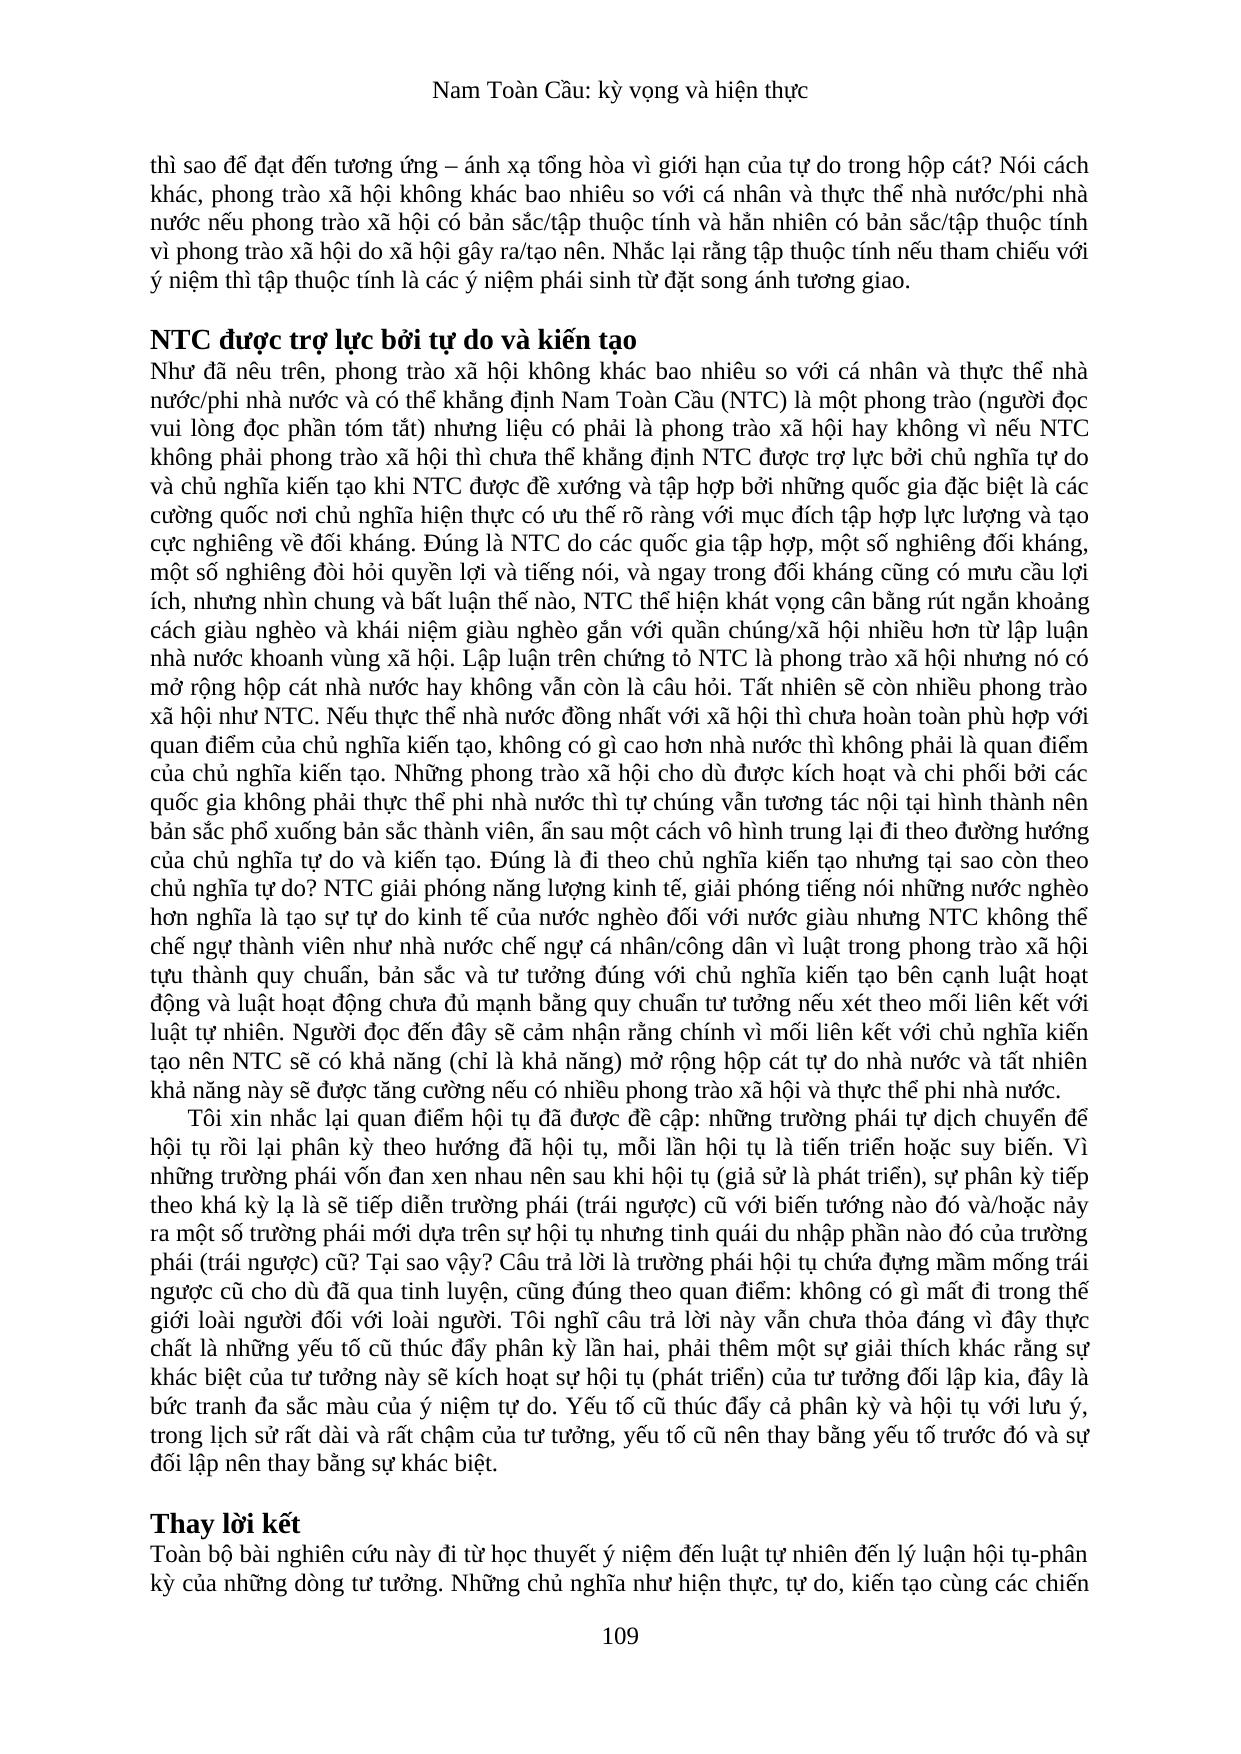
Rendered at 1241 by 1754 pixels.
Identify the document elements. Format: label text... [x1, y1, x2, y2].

text NTC được trợ lực bởi tự do và kiến tạo [150, 322, 1090, 356]
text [150, 150, 1090, 294]
text Tôi xin nhắc lại quan điểm hội tụ đã được đề cập: những trường phái tự dịch chuyển để hội tụ rồi lại phân kỳ theo hướng đã hội tụ, mỗi lần hội tụ là tiến triển hoặc suy biến. Vì những trường phái vốn đan xen nhau nên sau khi hội tụ (giả sử là phát triển), sự phân kỳ tiếp theo khá kỳ lạ là sẽ tiếp diễn trường phái (trái ngược) cũ với biến tướng nào đó và/hoặc nảy ra một số trường phái mới dựa trên sự hội tụ nhưng tinh quái du nhập phần nào đó của trường phái (trái ngược) cũ? Tại sao vậy? Câu trả lời là trường phái hội tụ chứa đựng mầm mống trái ngược cũ cho dù đã qua tinh luyện, cũng đúng theo quan điểm: không có gì mất đi trong thế giới loài người đối với loài người. Tôi nghĩ câu trả lời này vẫn chưa thỏa đáng vì đây thực chất là những yếu tố cũ thúc đẩy phân kỳ lần hai, phải thêm một sự giải thích khác rằng sự khác biệt của tư tưởng này sẽ kích hoạt sự hội tụ (phát triển) của tư tưởng đối lập kia, đây là bức tranh đa sắc màu của ý niệm tự do. Yếu tố cũ thúc đẩy cả phân kỳ và hội tụ với lưu ý, trong lịch sử rất dài và rất chậm của tư tưởng, yếu tố cũ nên thay bằng yếu tố trước đó và sự đối lập nên thay bằng sự khác biệt. [150, 1103, 1090, 1477]
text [150, 1539, 1090, 1597]
text Như đã nêu trên, phong trào xã hội không khác bao nhiêu so với cá nhân và thực thể nhà nước/phi nhà nước và có thể khẳng định Nam Toàn Cầu (NTC) là một phong trào (người đọc vui lòng đọc phần tóm tắt) nhưng liệu có phải là phong trào xã hội hay không vì nếu NTC không phải phong trào xã hội thì chưa thể khẳng định NTC được trợ lực bởi chủ nghĩa tự do và chủ nghĩa kiến tạo khi NTC được đề xướng và tập hợp bởi những quốc gia đặc biệt là các cường quốc nơi chủ nghĩa hiện thực có ưu thế rõ ràng với mục đích tập hợp lực lượng và tạo cực nghiêng về đối kháng. Đúng là NTC do các quốc gia tập hợp, một số nghiêng đối kháng, một số nghiêng đòi hỏi quyền lợi và tiếng nói, và ngay trong đối kháng cũng có mưu cầu lợi ích, nhưng nhìn chung và bất luận thế nào, NTC thể hiện khát vọng cân bằng rút ngắn khoảng cách giàu nghèo và khái niệm giàu nghèo gắn với quần chúng/xã hội nhiều hơn từ lập luận nhà nước khoanh vùng xã hội. Lập luận trên chứng tỏ NTC là phong trào xã hội nhưng nó có mở rộng hộp cát nhà nước hay không vẫn còn là câu hỏi. Tất nhiên sẽ còn nhiều phong trào xã hội như NTC. Nếu thực thể nhà nước đồng nhất với xã hội thì chưa hoàn toàn phù hợp với quan điểm của chủ nghĩa kiến tạo, không có gì cao hơn nhà nước thì không phải là quan điểm của chủ nghĩa kiến tạo. Những phong trào xã hội cho dù được kích hoạt và chi phối bởi các quốc gia không phải thực thể phi nhà nước thì tự chúng vẫn tương tác nội tại hình thành nên bản sắc phổ xuống bản sắc thành viên, ẩn sau một cách vô hình trung lại đi theo đường hướng của chủ nghĩa tự do và kiến tạo. Đúng là đi theo chủ nghĩa kiến tạo nhưng tại sao còn theo chủ nghĩa tự do? NTC giải phóng năng lượng kinh tế, giải phóng tiếng nói những nước nghèo hơn nghĩa là tạo sự tự do kinh tế của nước nghèo đối với nước giàu nhưng NTC không thể chế ngự thành viên như nhà nước chế ngự cá nhân/công dân vì luật trong phong trào xã hội tựu thành quy chuẩn, bản sắc và tư tưởng đúng với chủ nghĩa kiến tạo bên cạnh luật hoạt động và luật hoạt động chưa đủ mạnh bằng quy chuẩn tư tưởng nếu xét theo mối liên kết với luật tự nhiên. Người đọc đến đây sẽ cảm nhận rằng chính vì mối liên kết với chủ nghĩa kiến tạo nên NTC sẽ có khả năng (chỉ là khả năng) mở rộng hộp cát tự do nhà nước và tất nhiên khả năng này sẽ được tăng cường nếu có nhiều phong trào xã hội và thực thể phi nhà nước. [150, 356, 1090, 1103]
text Thay lời kết [150, 1506, 1090, 1539]
